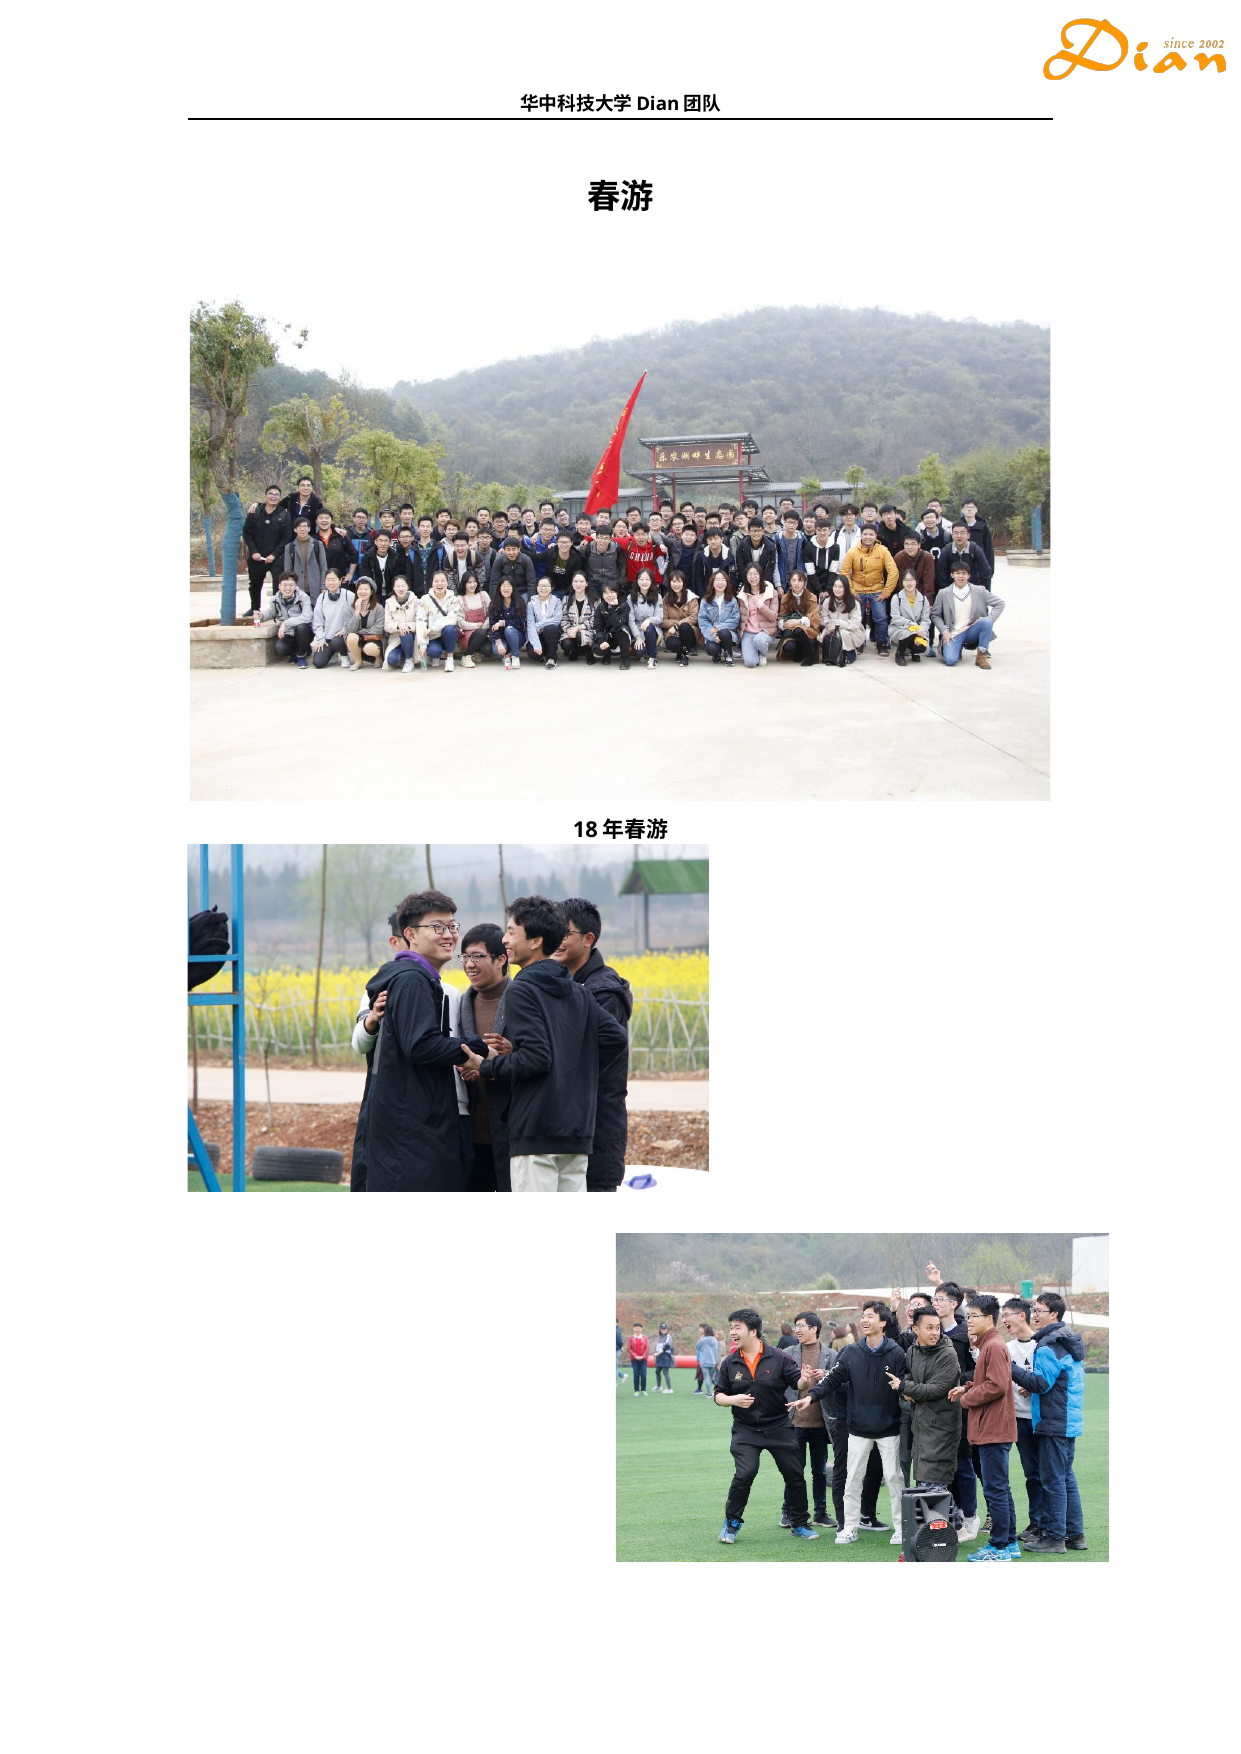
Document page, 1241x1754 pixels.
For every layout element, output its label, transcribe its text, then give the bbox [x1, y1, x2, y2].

text 春游 [187, 162, 1053, 227]
text 18年春游 [187, 812, 1053, 844]
picture [1031, 4, 1238, 89]
picture [187, 844, 709, 1192]
picture [189, 227, 1051, 801]
picture [615, 1233, 1109, 1562]
picture [187, 1135, 208, 1192]
